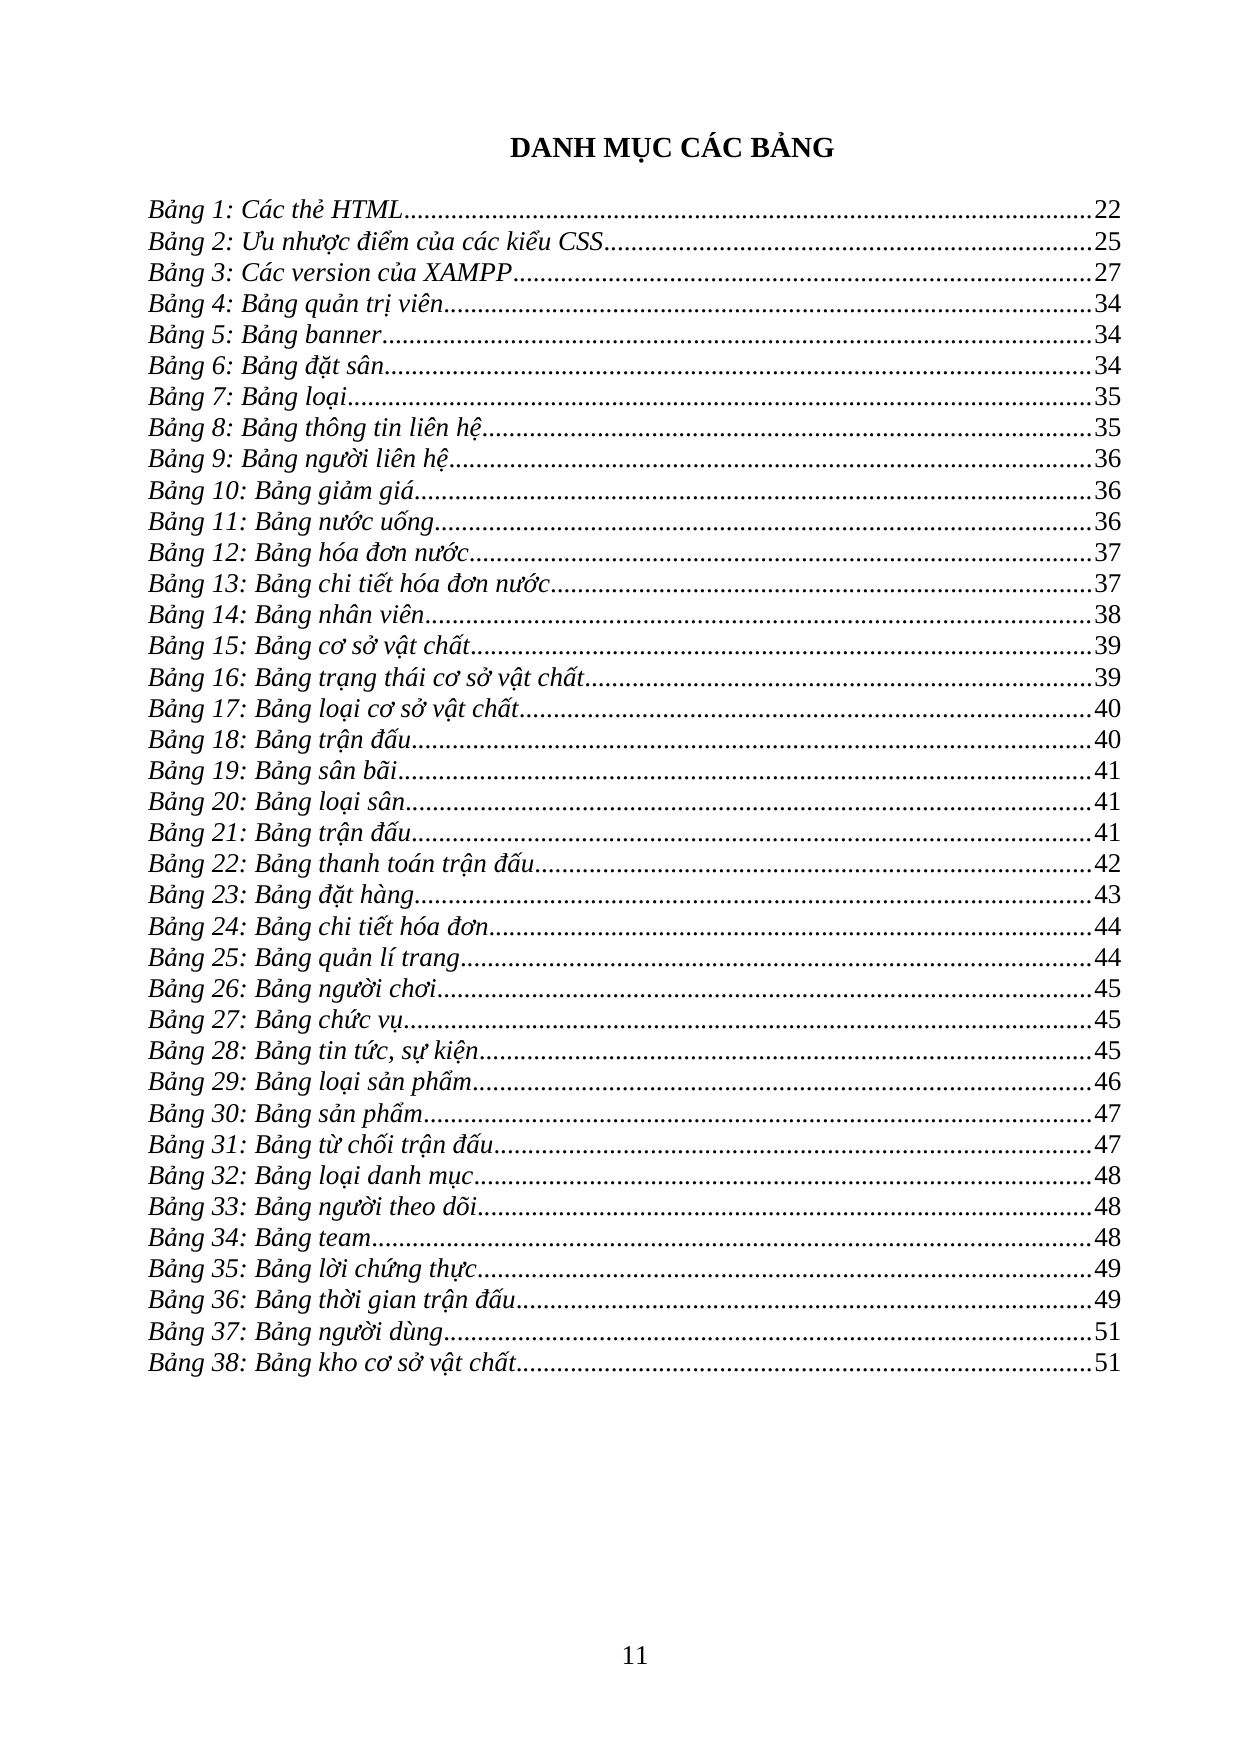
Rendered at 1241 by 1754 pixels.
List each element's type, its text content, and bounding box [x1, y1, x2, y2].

text Bảng 21: Bảng trận đấu 41 [148, 816, 1122, 847]
text Bảng 31: Bảng từ chối trận đấu 47 [148, 1128, 1122, 1159]
text Bảng 29: Bảng loại sản phẩm 46 [148, 1066, 1122, 1097]
text Bảng 19: Bảng sân bãi 41 [148, 754, 1122, 785]
text Bảng 9: Bảng người liên hệ 36 [148, 443, 1122, 474]
text Bảng 16: Bảng trạng thái cơ sở vật chất 39 [148, 661, 1122, 692]
text Bảng 38: Bảng kho cơ sở vật chất 51 [148, 1346, 1122, 1377]
text DANH MỤC CÁC BẢNG [223, 131, 1122, 164]
text Bảng 22: Bảng thanh toán trận đấu 42 [148, 847, 1122, 879]
text Bảng 10: Bảng giảm giá 36 [148, 474, 1122, 505]
text Bảng 13: Bảng chi tiết hóa đơn nước 37 [148, 567, 1122, 598]
text Bảng 1: Các thẻ HTML 22 [148, 193, 1122, 224]
text Bảng 5: Bảng banner 34 [148, 318, 1122, 349]
text Bảng 4: Bảng quản trị viên 34 [148, 287, 1122, 318]
text Bảng 24: Bảng chi tiết hóa đơn 44 [148, 910, 1122, 941]
text Bảng 27: Bảng chức vụ 45 [148, 1003, 1122, 1034]
text Bảng 35: Bảng lời chứng thực 49 [148, 1252, 1122, 1283]
text Bảng 25: Bảng quản lí trang 44 [148, 941, 1122, 972]
text Bảng 33: Bảng người theo dõi 48 [148, 1190, 1122, 1221]
text Bảng 23: Bảng đặt hàng 43 [148, 879, 1122, 910]
text Bảng 30: Bảng sản phẩm 47 [148, 1097, 1122, 1128]
text Bảng 36: Bảng thời gian trận đấu 49 [148, 1283, 1122, 1315]
text Bảng 11: Bảng nước uống 36 [148, 505, 1122, 536]
text Bảng 37: Bảng người dùng 51 [148, 1315, 1122, 1346]
text Bảng 28: Bảng tin tức, sự kiện 45 [148, 1034, 1122, 1066]
text Bảng 18: Bảng trận đấu 40 [148, 723, 1122, 754]
text Bảng 14: Bảng nhân viên 38 [148, 598, 1122, 629]
text Bảng 15: Bảng cơ sở vật chất 39 [148, 629, 1122, 661]
text Bảng 6: Bảng đặt sân 34 [148, 349, 1122, 380]
text Bảng 2: Ưu nhược điểm của các kiểu CSS 25 [148, 224, 1122, 256]
text Bảng 8: Bảng thông tin liên hệ 35 [148, 411, 1122, 443]
text Bảng 7: Bảng loại 35 [148, 380, 1122, 411]
text Bảng 32: Bảng loại danh mục 48 [148, 1159, 1122, 1190]
text Bảng 26: Bảng người chơi 45 [148, 972, 1122, 1003]
text Bảng 20: Bảng loại sân 41 [148, 785, 1122, 816]
text Bảng 12: Bảng hóa đơn nước 37 [148, 536, 1122, 567]
text Bảng 17: Bảng loại cơ sở vật chất 40 [148, 692, 1122, 723]
text Bảng 3: Các version của XAMPP 27 [148, 256, 1122, 287]
text Bảng 34: Bảng team 48 [148, 1221, 1122, 1252]
